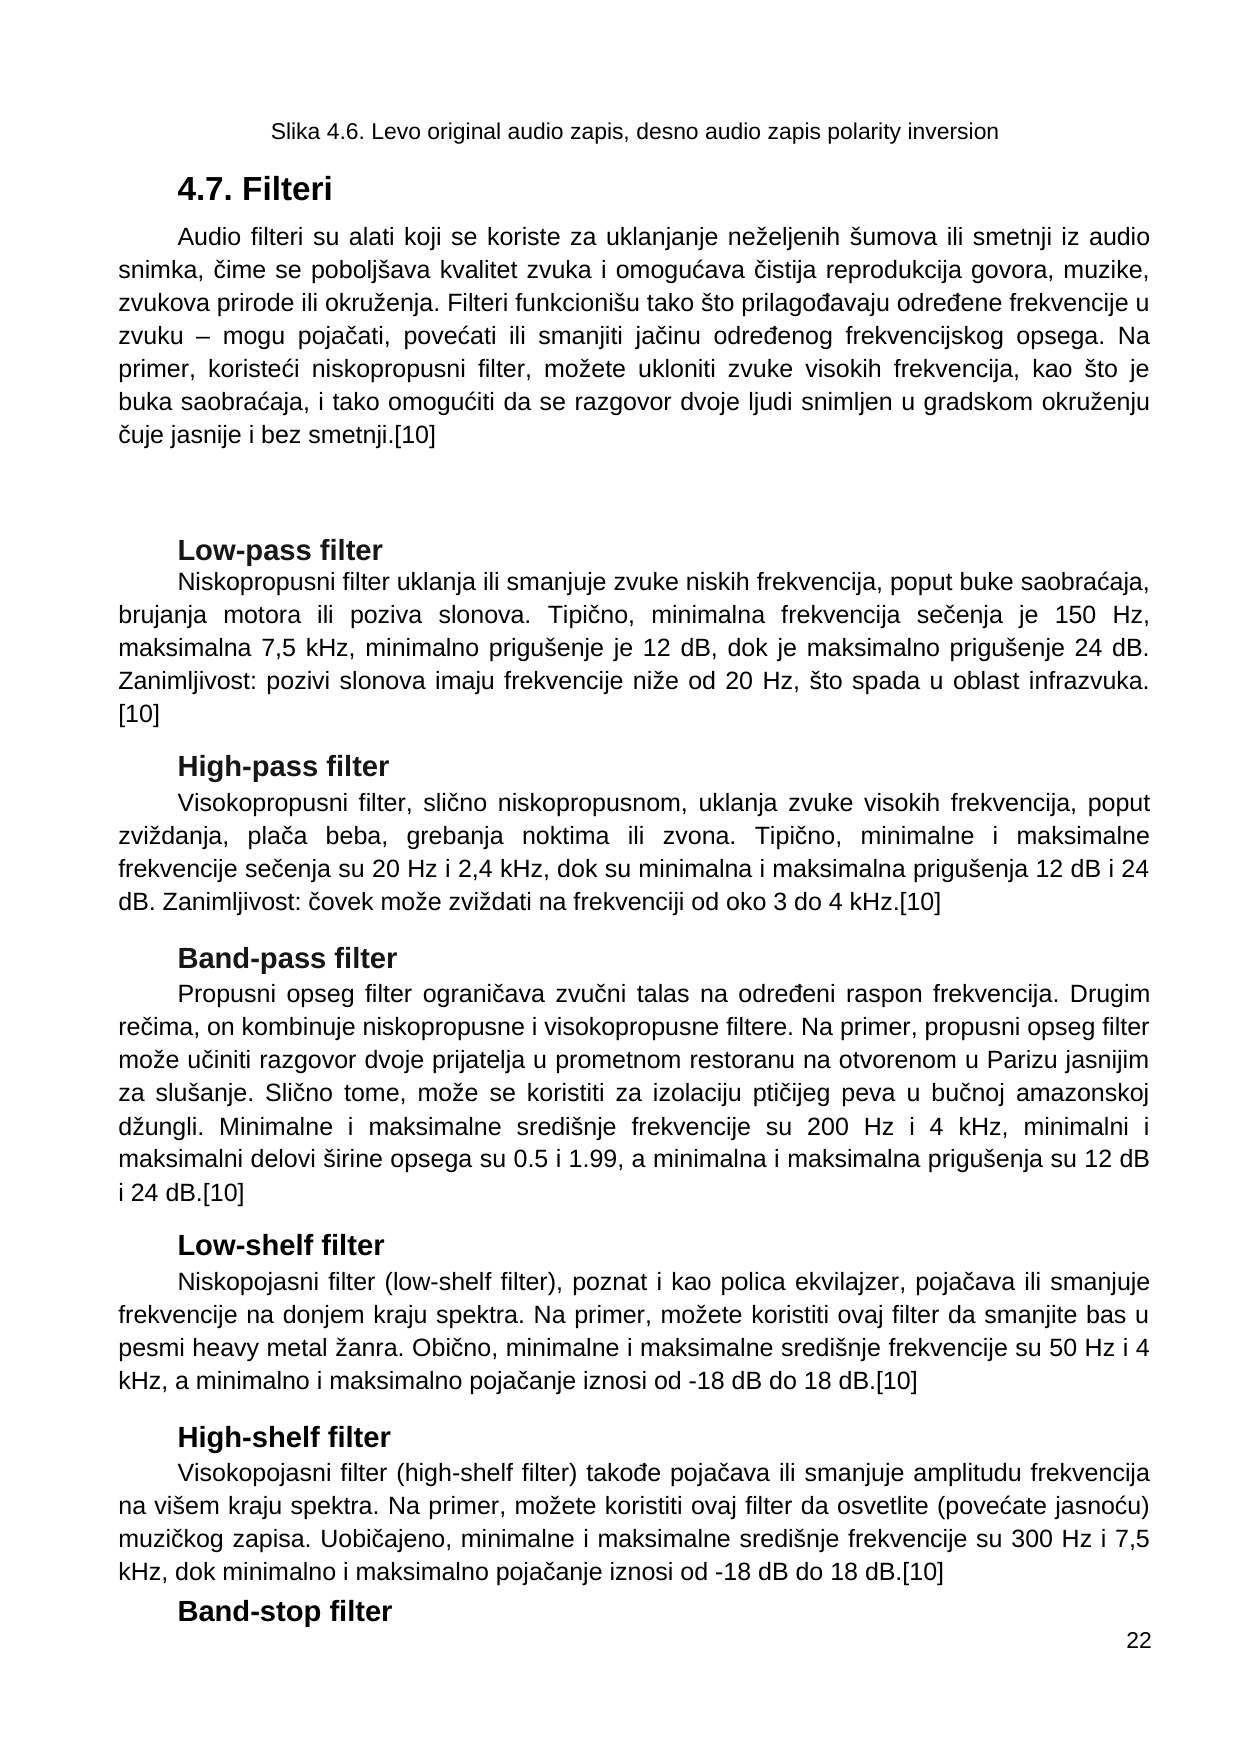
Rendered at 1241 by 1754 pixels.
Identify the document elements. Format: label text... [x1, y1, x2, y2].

text High-shelf filter [118, 1420, 1152, 1453]
text Band-pass filter [177, 941, 1152, 974]
text Band-stop filter [309, 1608, 1152, 1625]
text Low-pass filter [177, 533, 1152, 567]
text Audio filteri su alati koji se koriste za uklanjanje neželjenih šumova ili smetnji iz audio snimka, čime se poboljšava kvalitet zvuka i omogućava čistija reprodukcija govora, muzike, zvukova prirode ili okruženja. Filteri funkcionišu tako što prilagođavaju određene frekvencije u zvuku – mogu pojačati, povećati ili smanjiti jačinu određenog frekvencijskog opsega. Na primer, koristeći niskopropusni filter, možete ukloniti zvuke visokih frekvencija, kao što je buka saobraćaja, i tako omogućiti da se razgovor dvoje ljudi snimljen u gradskom okruženju čuje jasnije i bez smetnji.[10] [118, 222, 1152, 448]
subtitle 4.7. Filteri [177, 169, 1152, 208]
text Visokopojasni filter (high-shelf filter) takođe pojačava ili smanjuje amplitudu frekvencija na višem kraju spektra. Na primer, možete koristiti ovaj filter da osvetlite (povećate jasnoću) muzičkog zapisa. Uobičajeno, minimalne i maksimalne središnje frekvencije su 300 Hz i 7,5 kHz, dok minimalno i maksimalno pojačanje iznosi od -18 dB do 18 dB.[10] [118, 1458, 1152, 1586]
text Niskopojasni filter (low-shelf filter), poznat i kao polica ekvilajzer, pojačava ili smanjuje frekvencije na donjem kraju spektra. Na primer, možete koristiti ovaj filter da smanjite bas u pesmi heavy metal žanra. Obično, minimalne i maksimalne središnje frekvencije su 50 Hz i 4 kHz, a minimalno i maksimalno pojačanje iznosi od -18 dB do 18 dB.[10] [118, 1267, 1152, 1394]
text Visokopropusni filter, slično niskopropusnom, uklanja zvuke visokih frekvencija, poput zviždanja, plača beba, grebanja noktima ili zvona. Tipično, minimalne i maksimalne frekvencije sečenja su 20 Hz i 2,4 kHz, dok su minimalna i maksimalna prigušenja 12 dB i 24 dB. Zanimljivost: čovek može zviždati na frekvenciji od oko 3 do 4 kHz.[10] [118, 788, 1152, 916]
text High-pass filter [177, 749, 1152, 783]
text Niskopropusni filter uklanja ili smanjuje zvuke niskih frekvencija, poput buke saobraćaja, brujanja motora ili poziva slonova. Tipično, minimalna frekvencija sečenja je 150 Hz, maksimalna 7,5 kHz, minimalno prigušenje je 12 dB, dok je maksimalno prigušenje 24 dB. Zanimljivost: pozivi slonova imaju frekvencije niže od 20 Hz, što spada u oblast infrazvuka. [10] [118, 567, 1152, 727]
text Low-shelf filter [118, 1228, 1152, 1262]
text Propusni opseg filter ograničava zvučni talas na određeni raspon frekvencija. Drugim rečima, on kombinuje niskopropusne i visokopropusne filtere. Na primer, propusni opseg filter može učiniti razgovor dvoje prijatelja u prometnom restoranu na otvorenom u Parizu jasnijim za slušanje. Slično tome, može se koristiti za izolaciju ptičijeg peva u bučnoj amazonskoj džungli. Minimalne i maksimalne središnje frekvencije su 200 Hz i 4 kHz, minimalni i maksimalni delovi širine opsega su 0.5 i 1.99, a minimalna i maksimalna prigušenja su 12 dB i 24 dB.[10] [118, 979, 1152, 1206]
text Slika 4.6. Levo original audio zapis, desno audio zapis polarity inversion [118, 118, 1152, 144]
text Band-stop filter [118, 1608, 305, 1625]
